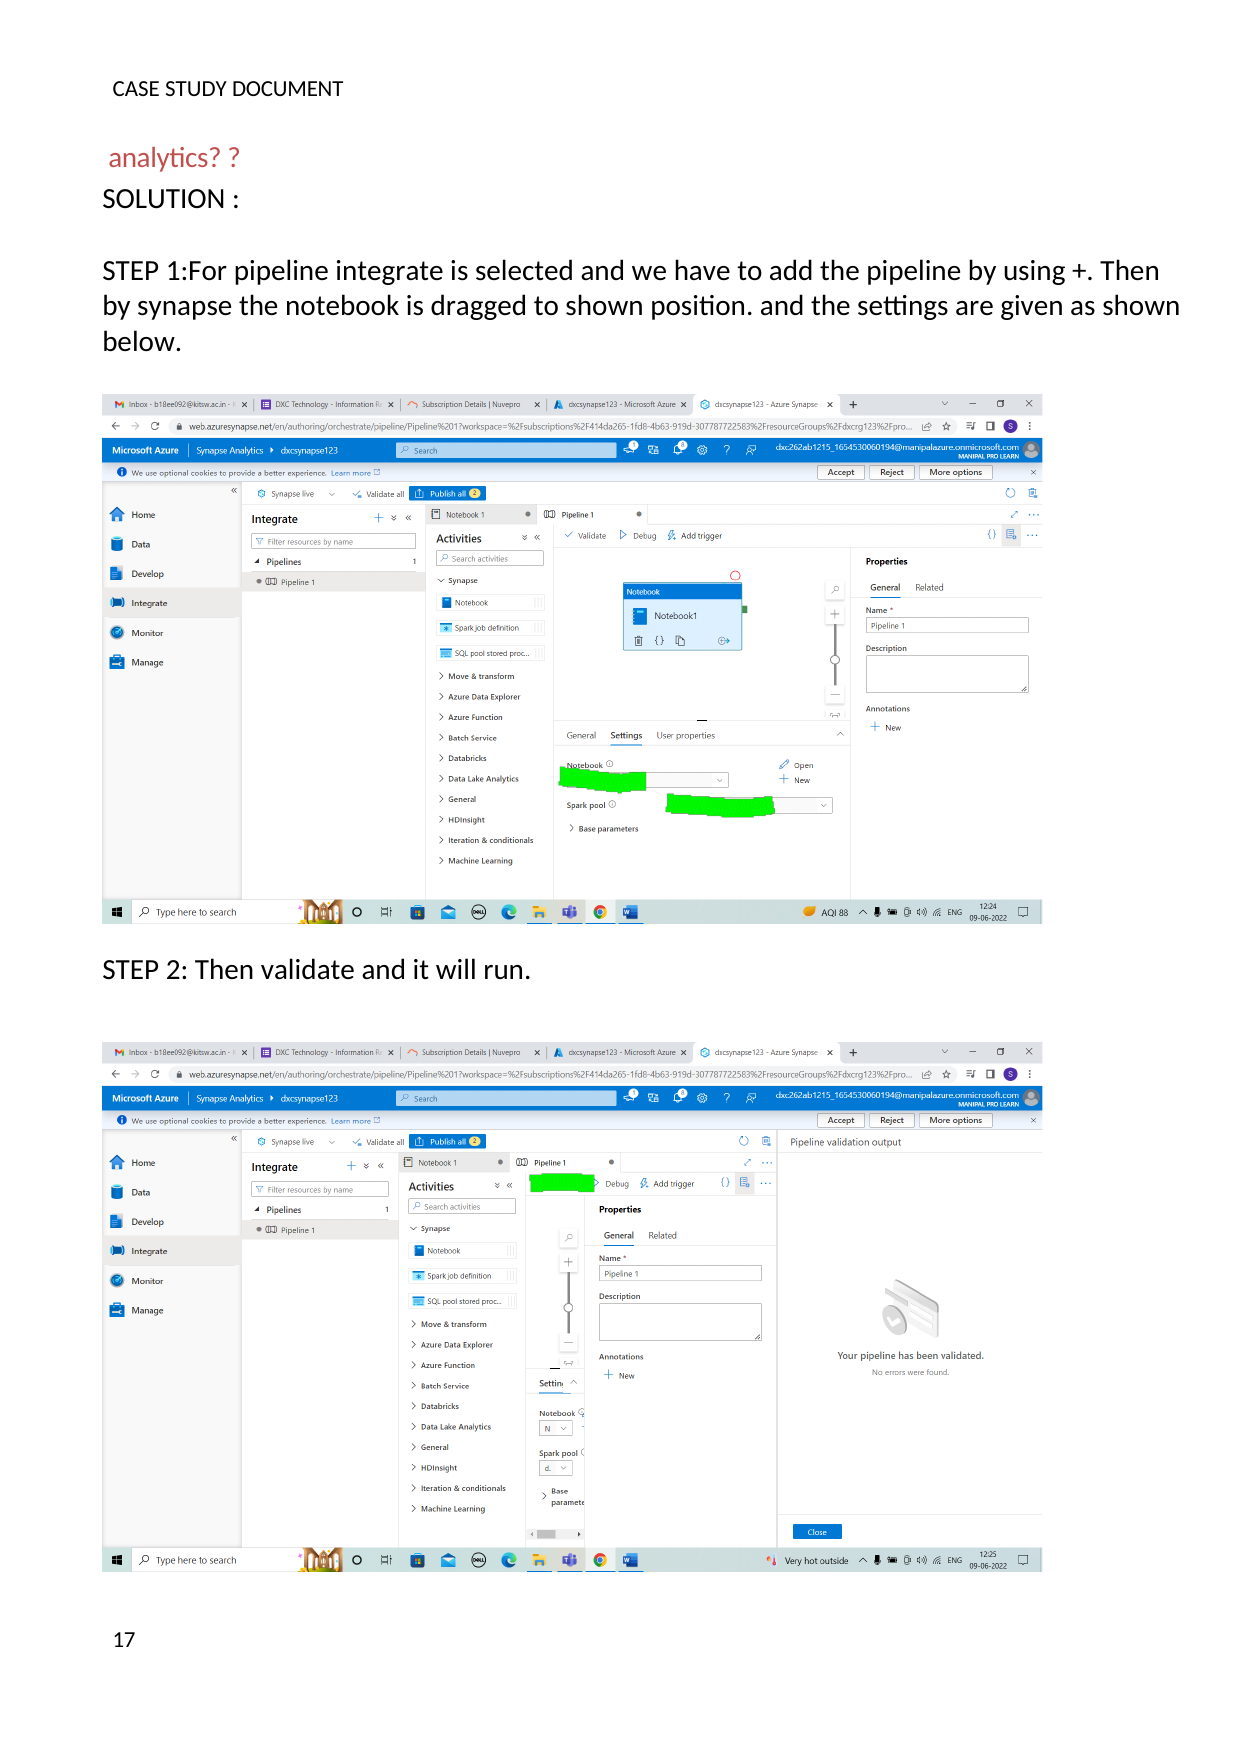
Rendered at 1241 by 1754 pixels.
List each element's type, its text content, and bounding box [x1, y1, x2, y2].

picture [102, 1042, 1043, 1572]
text STEP 2: Then validate and it will run. [102, 951, 1184, 987]
picture [102, 394, 1043, 924]
text STEP 1:For pipeline integrate is selected and we have to add the pipeline by using +. Then by synapse the notebook is dragged to shown position. and the settings are given as shown below. [102, 252, 1184, 359]
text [108, 139, 1083, 175]
text SOLUTION : [102, 181, 1184, 216]
